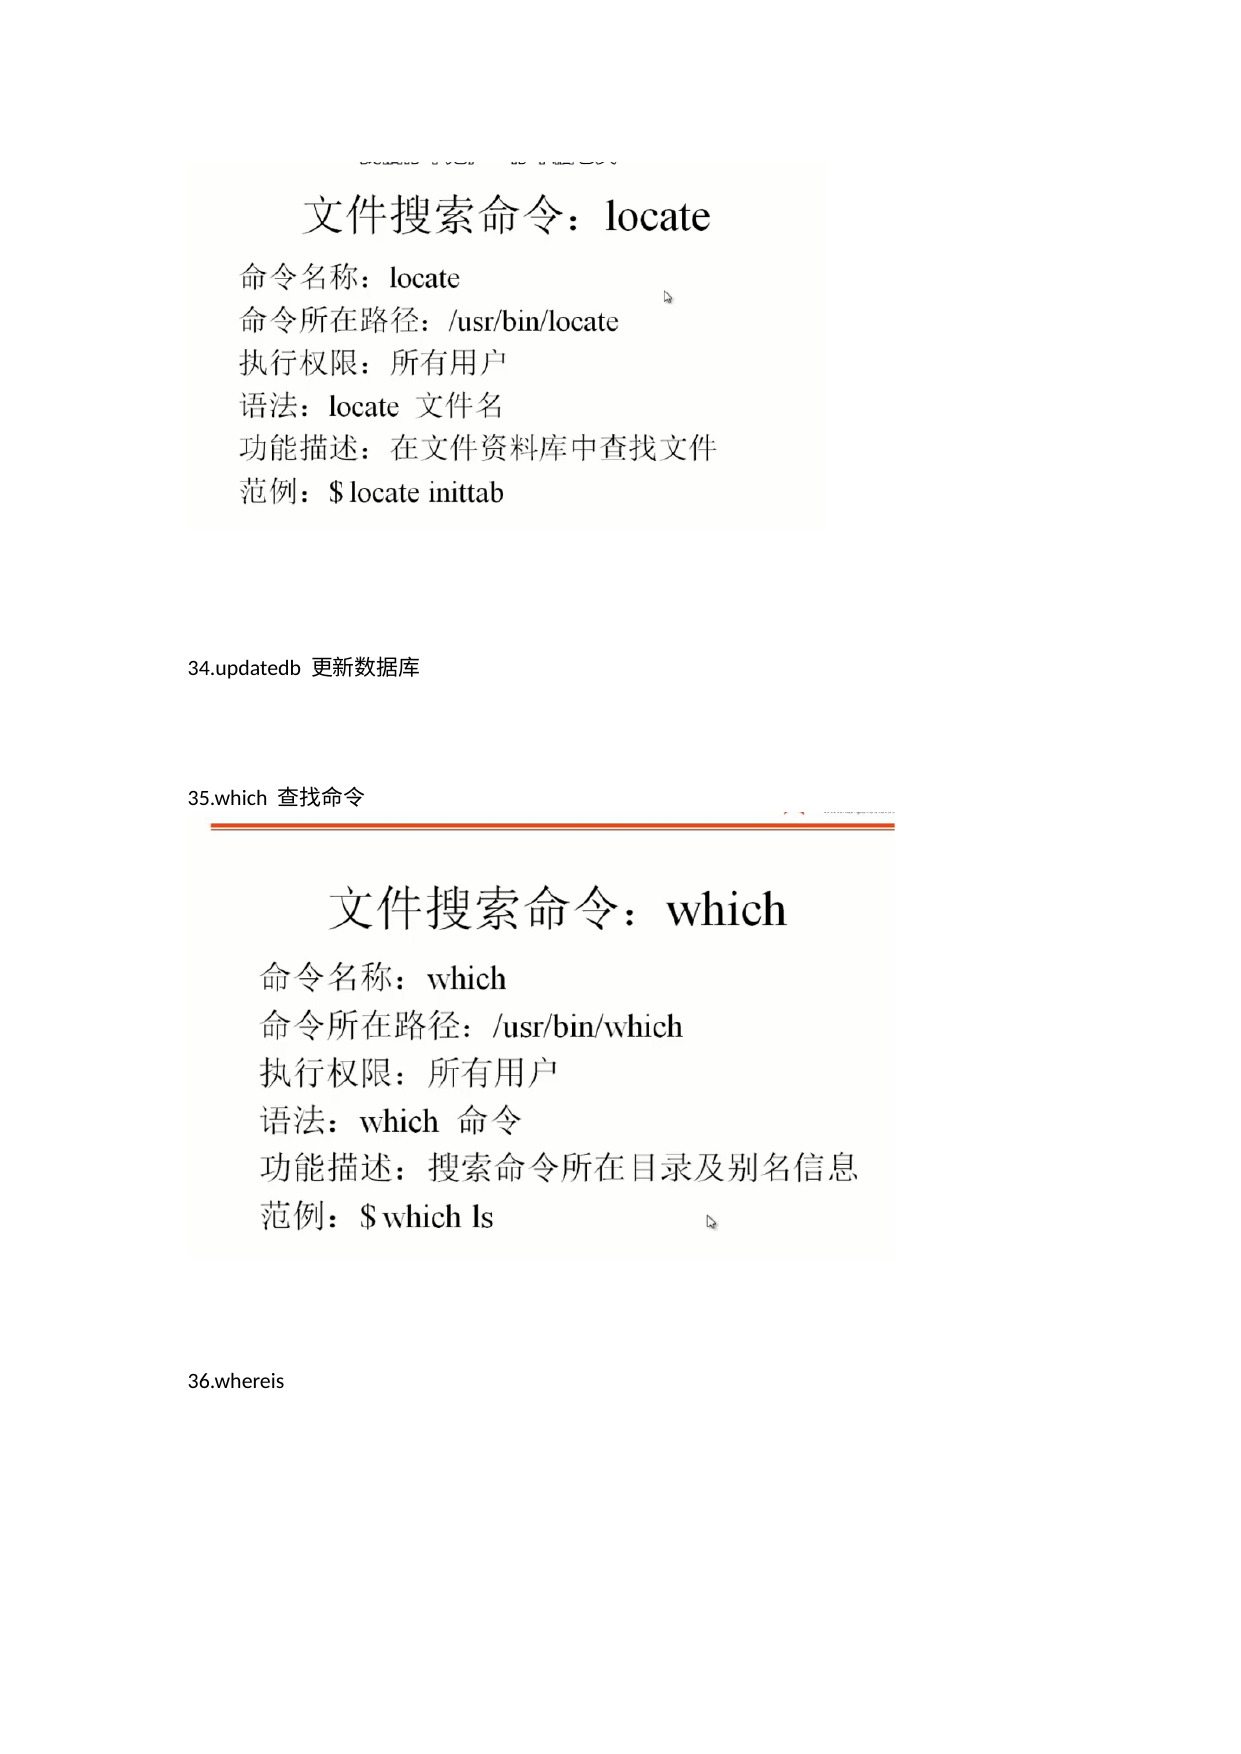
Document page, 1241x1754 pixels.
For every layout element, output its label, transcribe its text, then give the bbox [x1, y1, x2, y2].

text 34.updatedb 更新数据库 [187, 649, 1053, 682]
text 35.which 查找命令 [187, 779, 1053, 812]
text 36.whereis [187, 1364, 1053, 1397]
picture [187, 812, 895, 1260]
picture [187, 162, 826, 531]
